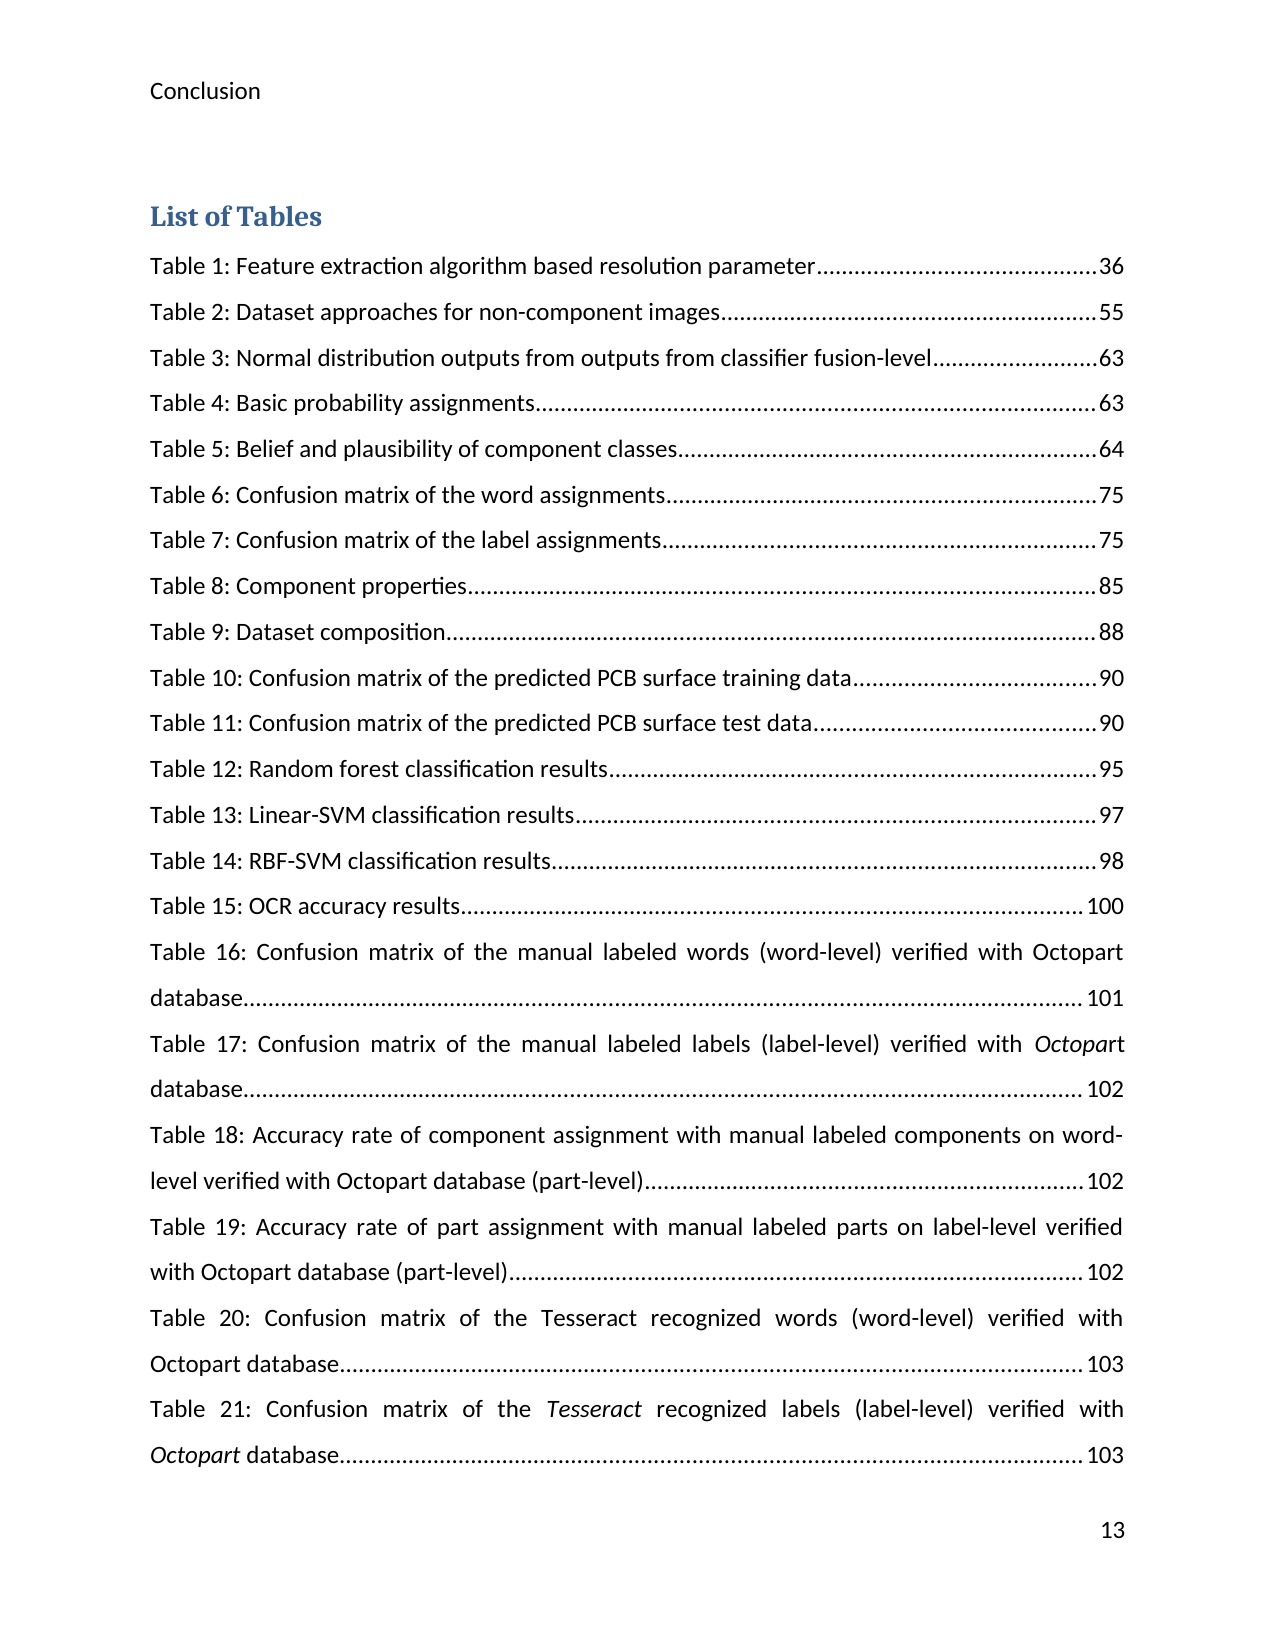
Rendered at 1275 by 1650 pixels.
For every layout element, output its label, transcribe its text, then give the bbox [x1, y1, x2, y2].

text Table 1: Feature extraction algorithm based resolution parameter 36 [150, 250, 1125, 281]
text Table 3: Normal distribution outputs from outputs from classifier fusion-level 63 [150, 342, 1125, 372]
text Table 15: OCR accuracy results 100 [150, 891, 1125, 921]
text Table 13: Linear-SVM classification results 97 [150, 799, 1125, 829]
text Table 18: Accuracy rate of component assignment with manual labeled components on word-level verified with Octopart database (part-level) 102 [150, 1119, 1125, 1195]
text Table 12: Random forest classification results 95 [150, 753, 1125, 784]
text Table 19: Accuracy rate of part assignment with manual labeled parts on label-level verified with Octopart database (part-level) 102 [150, 1211, 1125, 1287]
text Table 21: Confusion matrix of the Tesseract recognized labels (label-level) verified with Octopart database 103 [150, 1393, 1125, 1470]
text Table 20: Confusion matrix of the Tesseract recognized words (word-level) verified with Octopart database 103 [150, 1302, 1125, 1378]
text Table 10: Confusion matrix of the predicted PCB surface training data 90 [150, 662, 1125, 692]
text Table 5: Belief and plausibility of component classes 64 [150, 433, 1125, 464]
text Table 14: RBF-SVM classification results 98 [150, 845, 1125, 875]
text Table 11: Confusion matrix of the predicted PCB surface test data 90 [150, 708, 1125, 738]
text Table 4: Basic probability assignments 63 [150, 387, 1125, 418]
text Table 17: Confusion matrix of the manual labeled labels (label-level) verified with Octopart database 102 [150, 1028, 1125, 1104]
text Table 2: Dataset approaches for non-component images 55 [150, 296, 1125, 327]
text Table 16: Confusion matrix of the manual labeled words (word-level) verified with Octopart database 101 [150, 936, 1125, 1012]
text Table 9: Dataset composition 88 [150, 616, 1125, 647]
text Table 7: Confusion matrix of the label assignments 75 [150, 525, 1125, 555]
text Table 6: Confusion matrix of the word assignments 75 [150, 479, 1125, 509]
subtitle List of Tables [150, 200, 1125, 233]
text Table 8: Component properties 85 [150, 570, 1125, 601]
